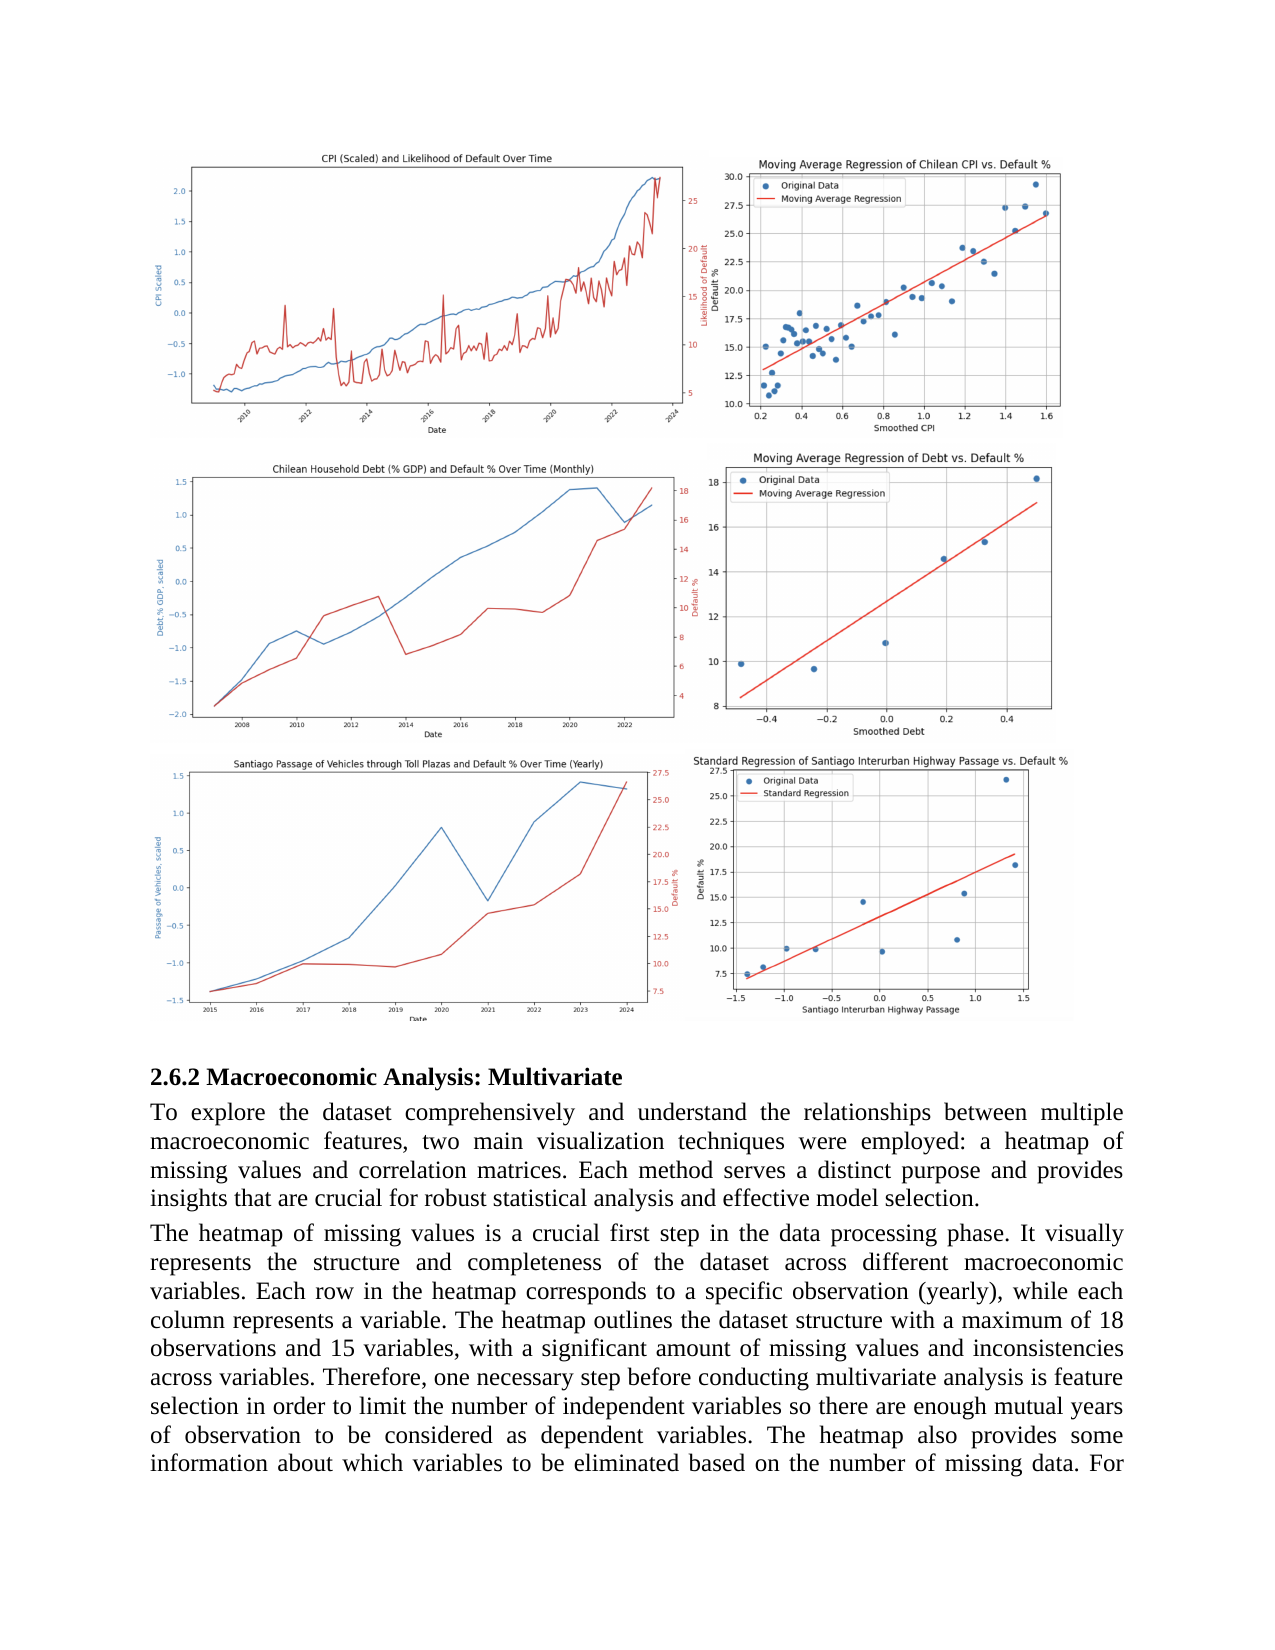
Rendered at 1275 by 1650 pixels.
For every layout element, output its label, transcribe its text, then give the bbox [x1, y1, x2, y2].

text 2.6.2 Macroeconomic Analysis: Multivariate [150, 1062, 1125, 1091]
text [150, 1218, 1125, 1477]
picture [150, 150, 1063, 438]
text To explore the dataset comprehensively and understand the relationships between multiple macroeconomic features, two main visualization techniques were employed: a heatmap of missing values and correlation matrices. Each method serves a distinct purpose and provides insights that are crucial for robust statistical analysis and effective model selection. [150, 1097, 1125, 1212]
picture [150, 443, 1057, 743]
picture [150, 749, 1074, 1021]
